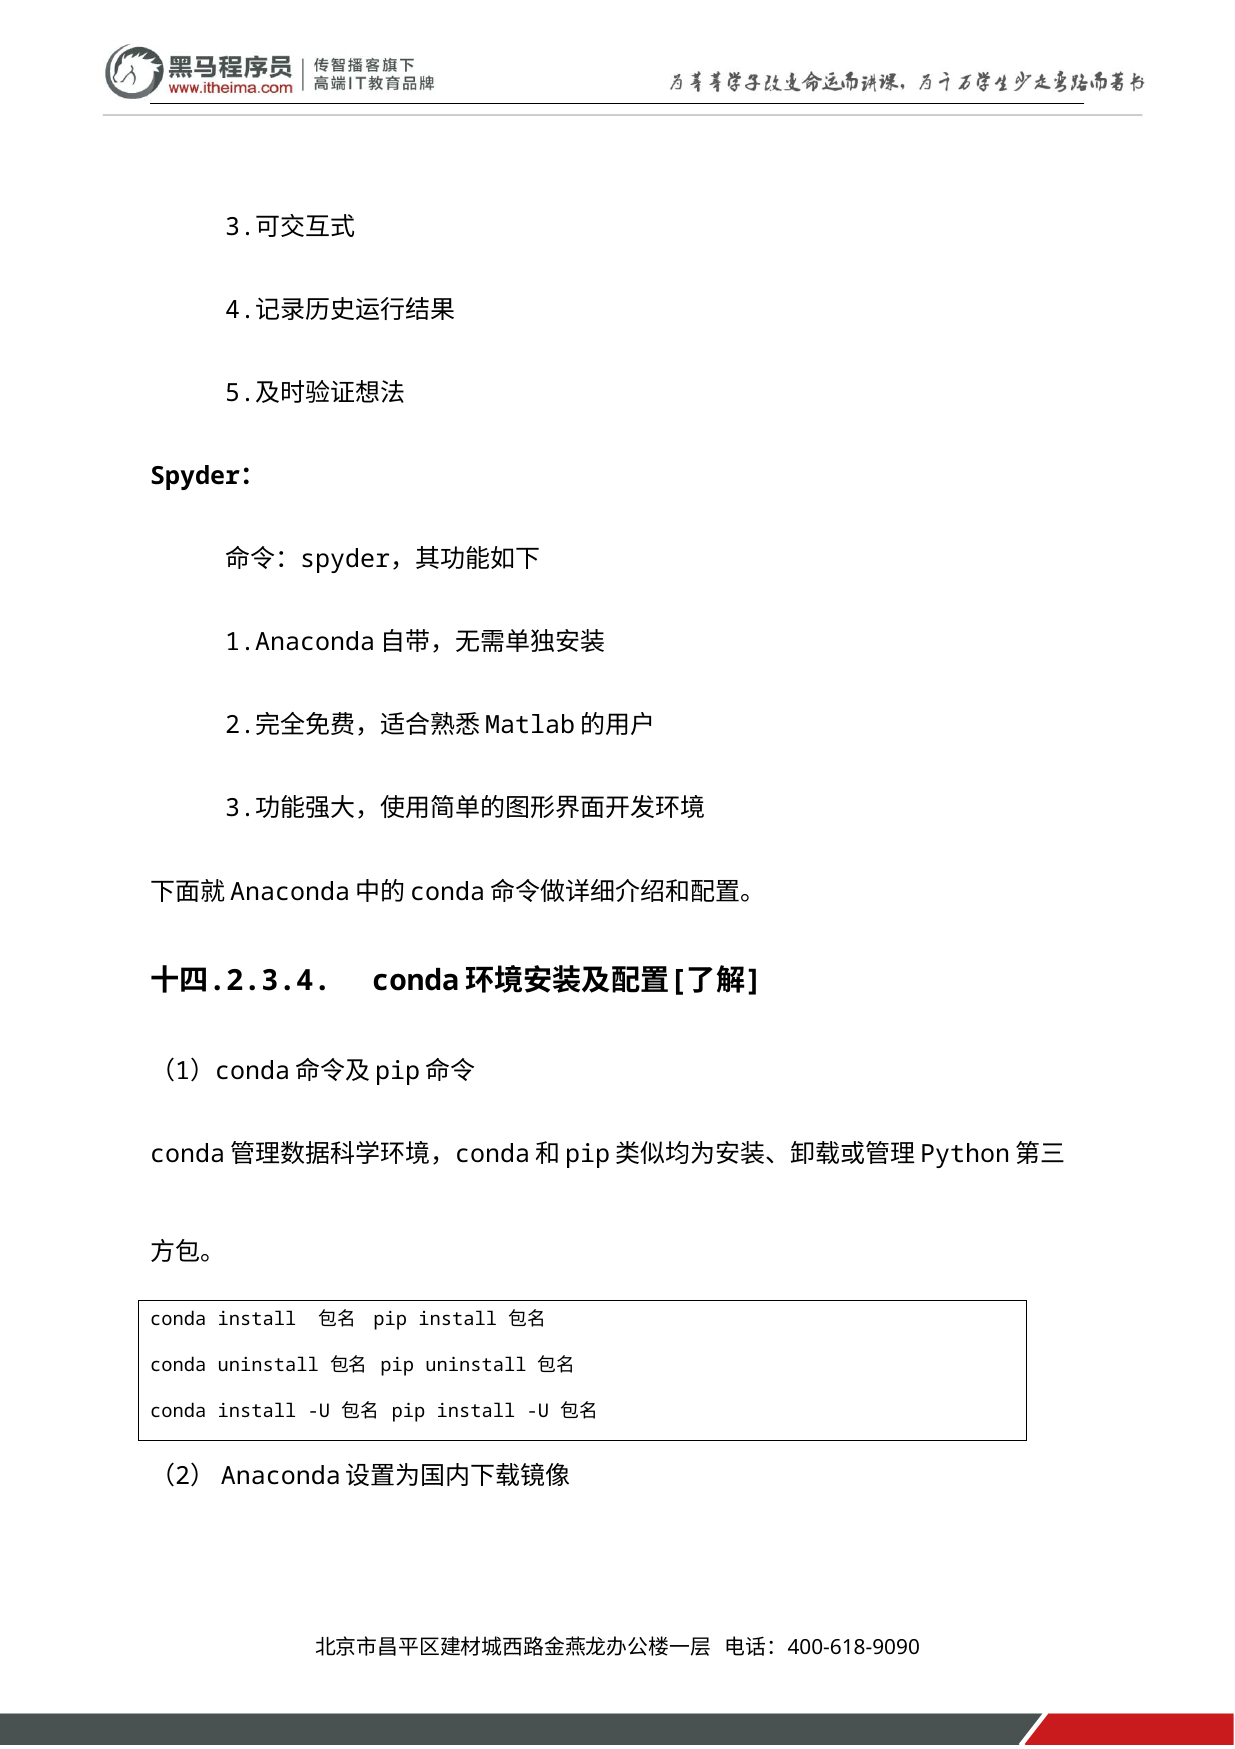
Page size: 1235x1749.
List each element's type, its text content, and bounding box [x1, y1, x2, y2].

text 4.记录历史运行结果 [150, 275, 1084, 340]
text 2.完全免费，适合熟悉Matlab的用户 [150, 690, 1084, 755]
text 下面就Anaconda中的conda命令做详细介绍和配置。 [150, 857, 1084, 922]
text 3.可交互式 [150, 192, 1084, 257]
text 5.及时验证想法 [150, 358, 1084, 423]
picture [0, 1654, 1234, 1745]
text Spyder： [150, 441, 1084, 506]
text 3.功能强大，使用简单的图形界面开发环境 [150, 773, 1084, 838]
subtitle conda环境安装及配置[了解] [150, 945, 1084, 1010]
table_header conda install 包名 pip install 包名 conda uninstall 包名 pip uninstall 包名 conda install -U 包名 pip install -U 包名 [139, 1301, 1026, 1440]
list conda命令及pip命令 [150, 1036, 1084, 1101]
text （2） Anaconda设置为国内下载镜像 [150, 1441, 1084, 1506]
text conda管理数据科学环境，conda和pip类似均为安装、卸载或管理Python第三方包。 [150, 1119, 1084, 1282]
picture [0, 0, 1235, 123]
text 命令：spyder，其功能如下 [150, 524, 1084, 589]
text 1.Anaconda自带，无需单独安装 [150, 607, 1084, 672]
